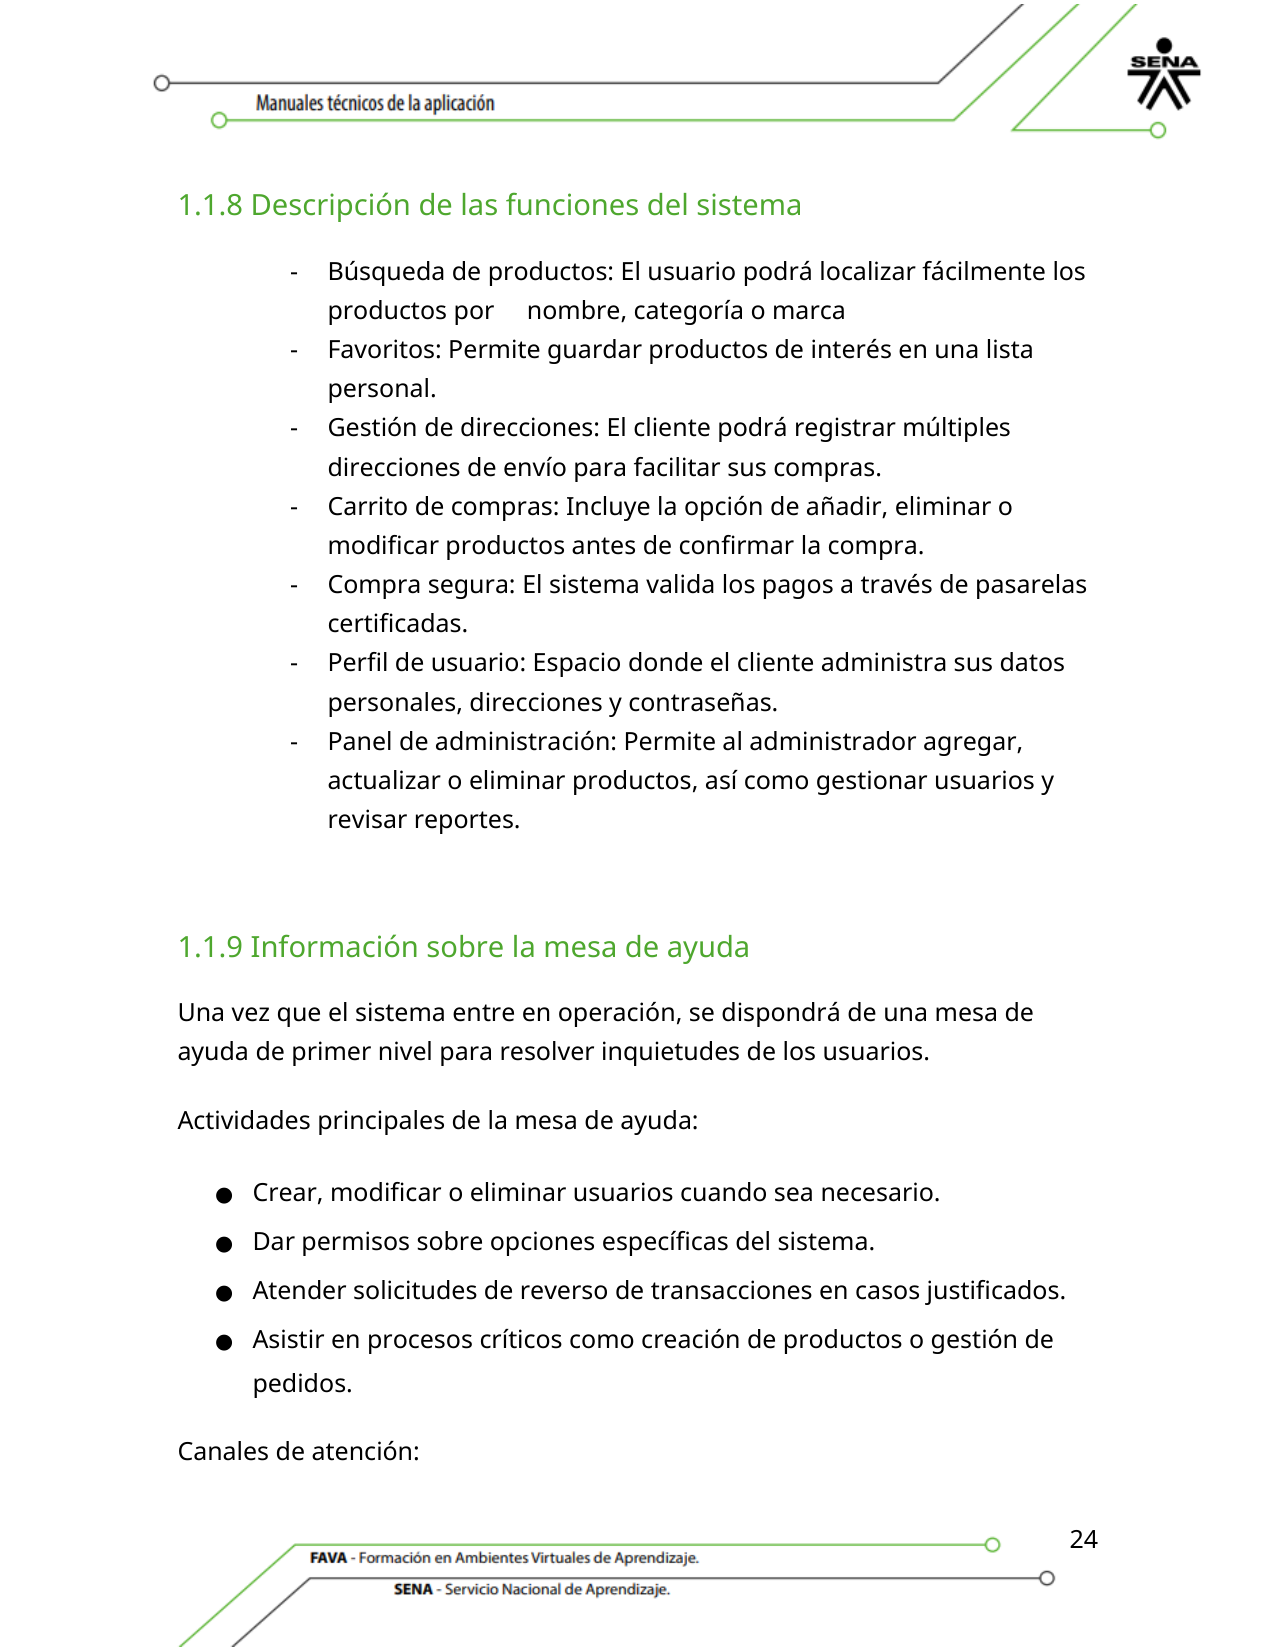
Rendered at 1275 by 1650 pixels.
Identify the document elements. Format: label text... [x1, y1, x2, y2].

list Perfil de usuario: Espacio donde el cliente administra sus datos personales, direcciones y contraseñas. [290, 645, 1098, 718]
list Carrito de compras: Incluye la opción de añadir, eliminar o modificar productos antes de confirmar la compra. [290, 488, 1098, 562]
list Asistir en procesos críticos como creación de productos o gestión de pedidos. [215, 1318, 1098, 1400]
text Canales de atención: [177, 1434, 1098, 1468]
list Crear, modificar o eliminar usuarios cuando sea necesario. [215, 1171, 1098, 1213]
picture [1073, 1539, 1080, 1546]
picture [63, 1508, 1080, 1647]
subtitle 1.1.9 Información sobre la mesa de ayuda [177, 926, 1098, 966]
list Gestión de direcciones: El cliente podrá registrar múltiples direcciones de envío para facilitar sus compras. [290, 410, 1098, 483]
list Panel de administración: Permite al administrador agregar, actualizar o eliminar productos, así como gestionar usuarios y revisar reportes. [290, 723, 1098, 836]
subtitle 1.1.8 Descripción de las funciones del sistema [177, 184, 1098, 224]
list Compra segura: El sistema valida los pagos a través de pasarelas certificadas. [290, 567, 1098, 640]
list Atender solicitudes de reverso de transacciones en casos justificados. [215, 1269, 1098, 1311]
list Búsqueda de productos: El usuario podrá localizar fácilmente los productos por nombre, categoría o marca [290, 253, 1098, 327]
text Actividades principales de la mesa de ayuda: [177, 1102, 1098, 1136]
list Favoritos: Permite guardar productos de interés en una lista personal. [290, 332, 1098, 405]
picture [97, 4, 1259, 166]
text Una vez que el sistema entre en operación, se dispondrá de una mesa de ayuda de primer nivel para resolver inquietudes de los usuarios. [177, 995, 1098, 1068]
list Dar permisos sobre opciones específicas del sistema. [215, 1220, 1098, 1262]
